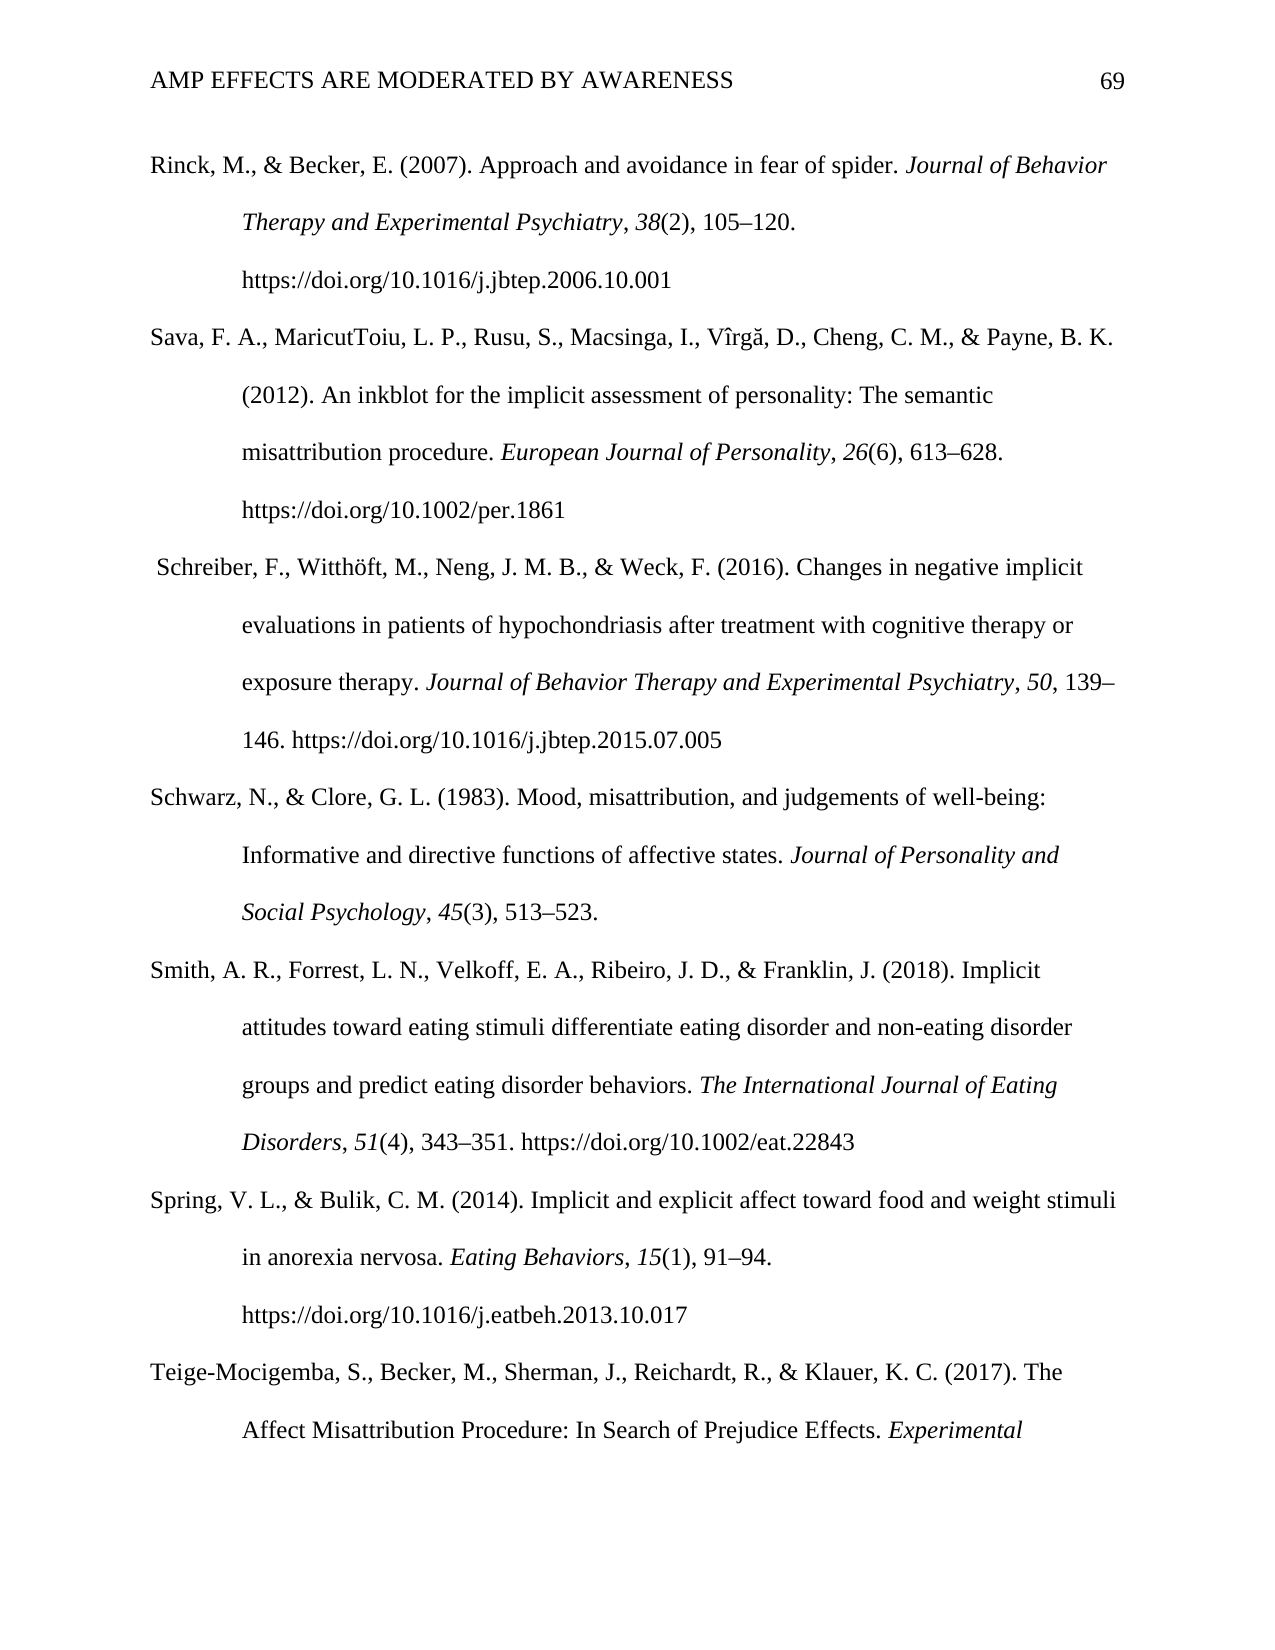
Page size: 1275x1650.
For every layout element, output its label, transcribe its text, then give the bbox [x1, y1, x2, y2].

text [150, 1357, 1125, 1444]
text Spring, V. L., & Bulik, C. M. (2014). Implicit and explicit affect toward food and weight stimuli in anorexia nervosa. Eating Behaviors, 15(1), 91–94. https://doi.org/10.1016/j.eatbeh.2013.10.017 [150, 1185, 1125, 1329]
text Sava, F. A., MaricutΤoiu, L. P., Rusu, S., Macsinga, I., Vîrgă, D., Cheng, C. M., & Payne, B. K. (2012). An inkblot for the implicit assessment of personality: The semantic misattribution procedure. European Journal of Personality, 26(6), 613–628. https://doi.org/10.1002/per.1861 [150, 322, 1125, 524]
text Smith, A. R., Forrest, L. N., Velkoff, E. A., Ribeiro, J. D., & Franklin, J. (2018). Implicit attitudes toward eating stimuli differentiate eating disorder and non-eating disorder groups and predict eating disorder behaviors. The International Journal of Eating Disorders, 51(4), 343–351. https://doi.org/10.1002/eat.22843 [150, 955, 1125, 1156]
text Rinck, M., & Becker, E. (2007). Approach and avoidance in fear of spider. Journal of Behavior Therapy and Experimental Psychiatry, 38(2), 105–120. https://doi.org/10.1016/j.jbtep.2006.10.001 [150, 150, 1125, 294]
text Schreiber, F., Witthöft, M., Neng, J. M. B., & Weck, F. (2016). Changes in negative implicit evaluations in patients of hypochondriasis after treatment with cognitive therapy or exposure therapy. Journal of Behavior Therapy and Experimental Psychiatry, 50, 139–146. https://doi.org/10.1016/j.jbtep.2015.07.005 [150, 552, 1125, 754]
text Schwarz, N., & Clore, G. L. (1983). Mood, misattribution, and judgements of well-being: Informative and directive functions of affective states. Journal of Personality and Social Psychology, 45(3), 513–523. [150, 782, 1125, 926]
